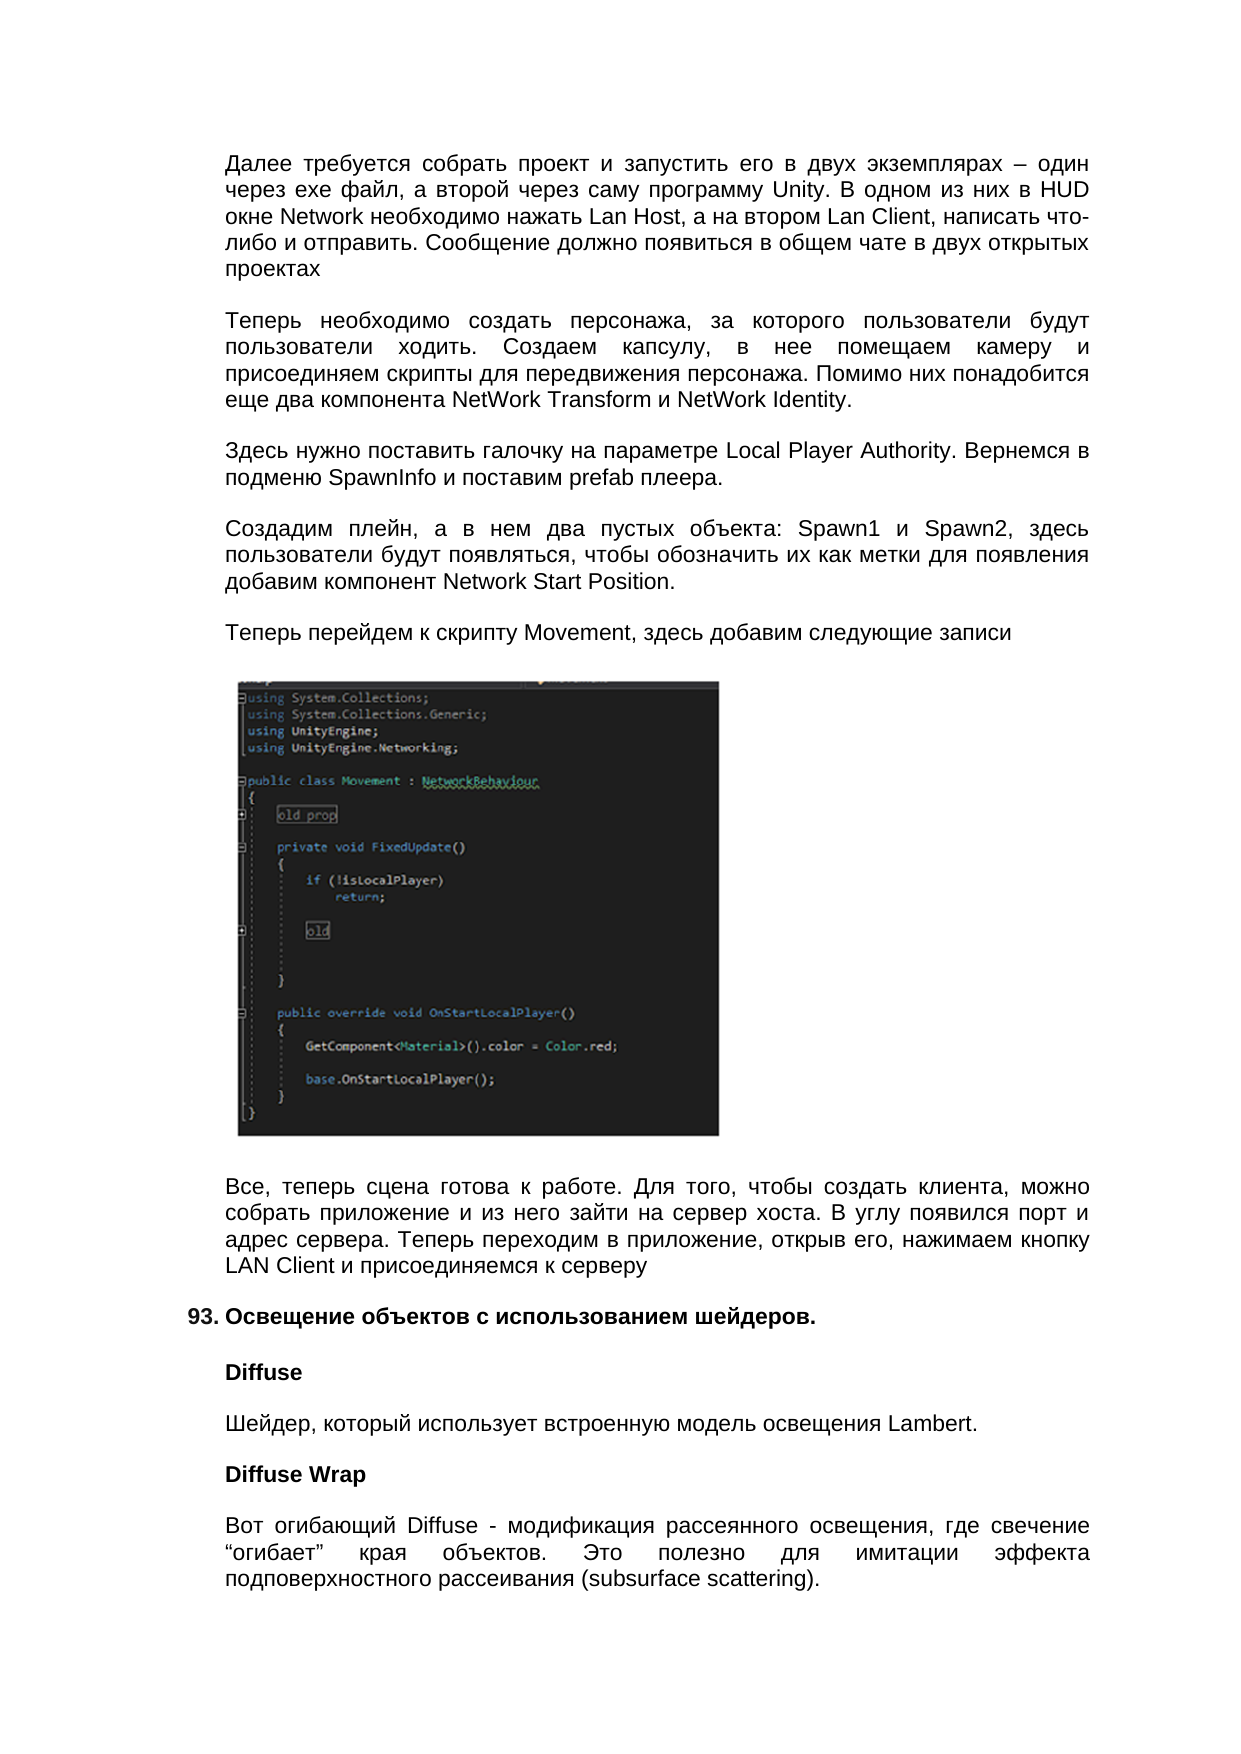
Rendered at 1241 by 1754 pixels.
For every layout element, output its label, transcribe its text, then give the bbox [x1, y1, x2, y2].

text Diffuse Wrap [225, 1461, 1090, 1487]
text Здесь нужно поставить галочку на параметре Local Player Authority. Вернемся в подменю SpawnInfo и поставим prefab плеера. [225, 437, 1090, 490]
text Создадим плейн, а в нем два пустых объекта: Spawn1 и Spawn2, здесь пользователи будут появляться, чтобы обозначить их как метки для появления добавим компонент Network Start Position. [225, 515, 1090, 594]
text Все, теперь сцена готова к работе. Для того, чтобы создать клиента, можно собрать приложение и из него зайти на сервер хоста. В углу появился порт и адрес сервера. Теперь переходим в приложение, открыв его, нажимаем кнопку LAN Client и присоединяемся к серверу [225, 1173, 1090, 1278]
list Освещение объектов с использованием шейдеров. [187, 1303, 1090, 1329]
text Теперь перейдем к скрипту Movement, здесь добавим следующие записи [225, 619, 1090, 645]
text Шейдер, который использует встроенную модель освещения Lambert. [225, 1410, 1090, 1436]
text Вот огибающий Diffuse - модификация рассеянного освещения, где свечение “огибает” края объектов. Это полезно для имитации эффекта подповерхностного рассеивания (subsurface scattering). [225, 1512, 1090, 1592]
picture [225, 670, 730, 1148]
text Теперь необходимо создать персонажа, за которого пользователи будут пользователи ходить. Создаем капсулу, в нее помещаем камеру и присоединяем скрипты для передвижения персонажа. Помимо них понадобится еще два компонента NetWork Transform и NetWork Identity. [225, 307, 1090, 412]
text Далее требуется собрать проект и запустить его в двух экземплярах – один через exe файл, а второй через саму программу Unity. В одном из них в HUD окне Network необходимо нажать Lan Host, а на втором Lan Client, написать что-либо и отправить. Сообщение должно появиться в общем чате в двух открытых проектах [225, 150, 1090, 282]
text Diffuse [225, 1358, 1090, 1385]
